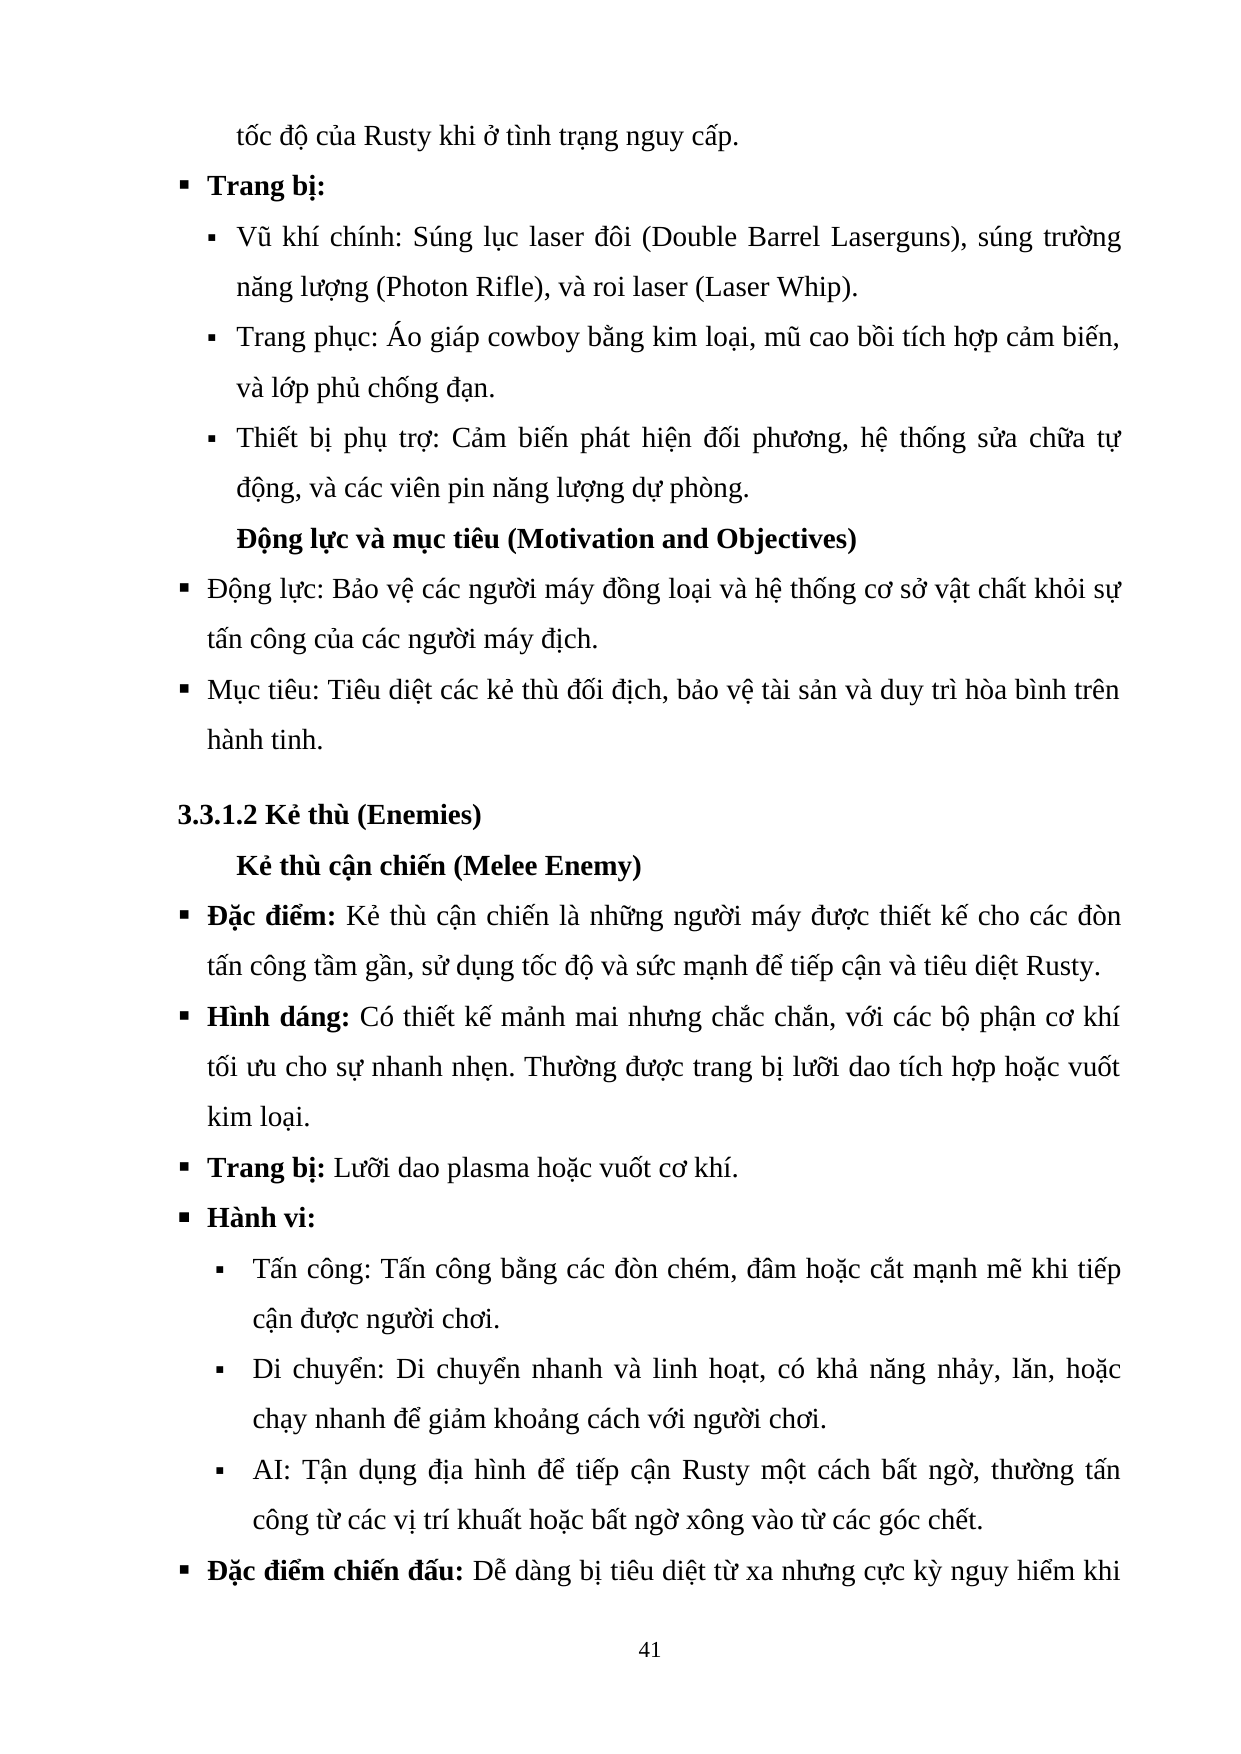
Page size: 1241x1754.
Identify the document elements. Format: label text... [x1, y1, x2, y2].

list Tấn công: Tấn công bằng các đòn chém, đâm hoặc cắt mạnh mẽ khi tiếp cận được người chơi. [215, 1251, 1122, 1334]
list Vũ khí chính: Súng lục laser đôi (Double Barrel Laserguns), súng trường năng lượng (Photon Rifle), và roi laser (Laser Whip). [207, 219, 1122, 303]
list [207, 118, 1122, 152]
list Đặc điểm: Kẻ thù cận chiến là những người máy được thiết kế cho các đòn tấn công tầm gần, sử dụng tốc độ và sức mạnh để tiếp cận và tiêu diệt Rusty. [177, 898, 1122, 982]
list Mục tiêu: Tiêu diệt các kẻ thù đối địch, bảo vệ tài sản và duy trì hòa bình trên hành tinh. [177, 672, 1122, 756]
list AI: Tận dụng địa hình để tiếp cận Rusty một cách bất ngờ, thường tấn công từ các vị trí khuất hoặc bất ngờ xông vào từ các góc chết. [215, 1452, 1122, 1536]
list Hành vi: [177, 1200, 1122, 1234]
list Trang bị: Lưỡi dao plasma hoặc vuốt cơ khí. [177, 1150, 1122, 1183]
list Hình dáng: Có thiết kế mảnh mai nhưng chắc chắn, với các bộ phận cơ khí tối ưu cho sự nhanh nhẹn. Thường được trang bị lưỡi dao tích hợp hoặc vuốt kim loại. [177, 999, 1122, 1133]
text 3.3.1.2 Kẻ thù (Enemies) [177, 797, 1122, 831]
text Động lực và mục tiêu (Motivation and Objectives) [177, 521, 1122, 554]
list Thiết bị phụ trợ: Cảm biến phát hiện đối phương, hệ thống sửa chữa tự động, và các viên pin năng lượng dự phòng. [207, 420, 1122, 504]
list Động lực: Bảo vệ các người máy đồng loại và hệ thống cơ sở vật chất khỏi sự tấn công của các người máy địch. [177, 571, 1122, 655]
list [177, 1553, 1122, 1586]
list Trang bị: [177, 168, 1122, 202]
text Kẻ thù cận chiến (Melee Enemy) [177, 848, 1122, 881]
list Trang phục: Áo giáp cowboy bằng kim loại, mũ cao bồi tích hợp cảm biến, và lớp phủ chống đạn. [207, 319, 1122, 403]
list Di chuyển: Di chuyển nhanh và linh hoạt, có khả năng nhảy, lăn, hoặc chạy nhanh để giảm khoảng cách với người chơi. [215, 1351, 1122, 1435]
